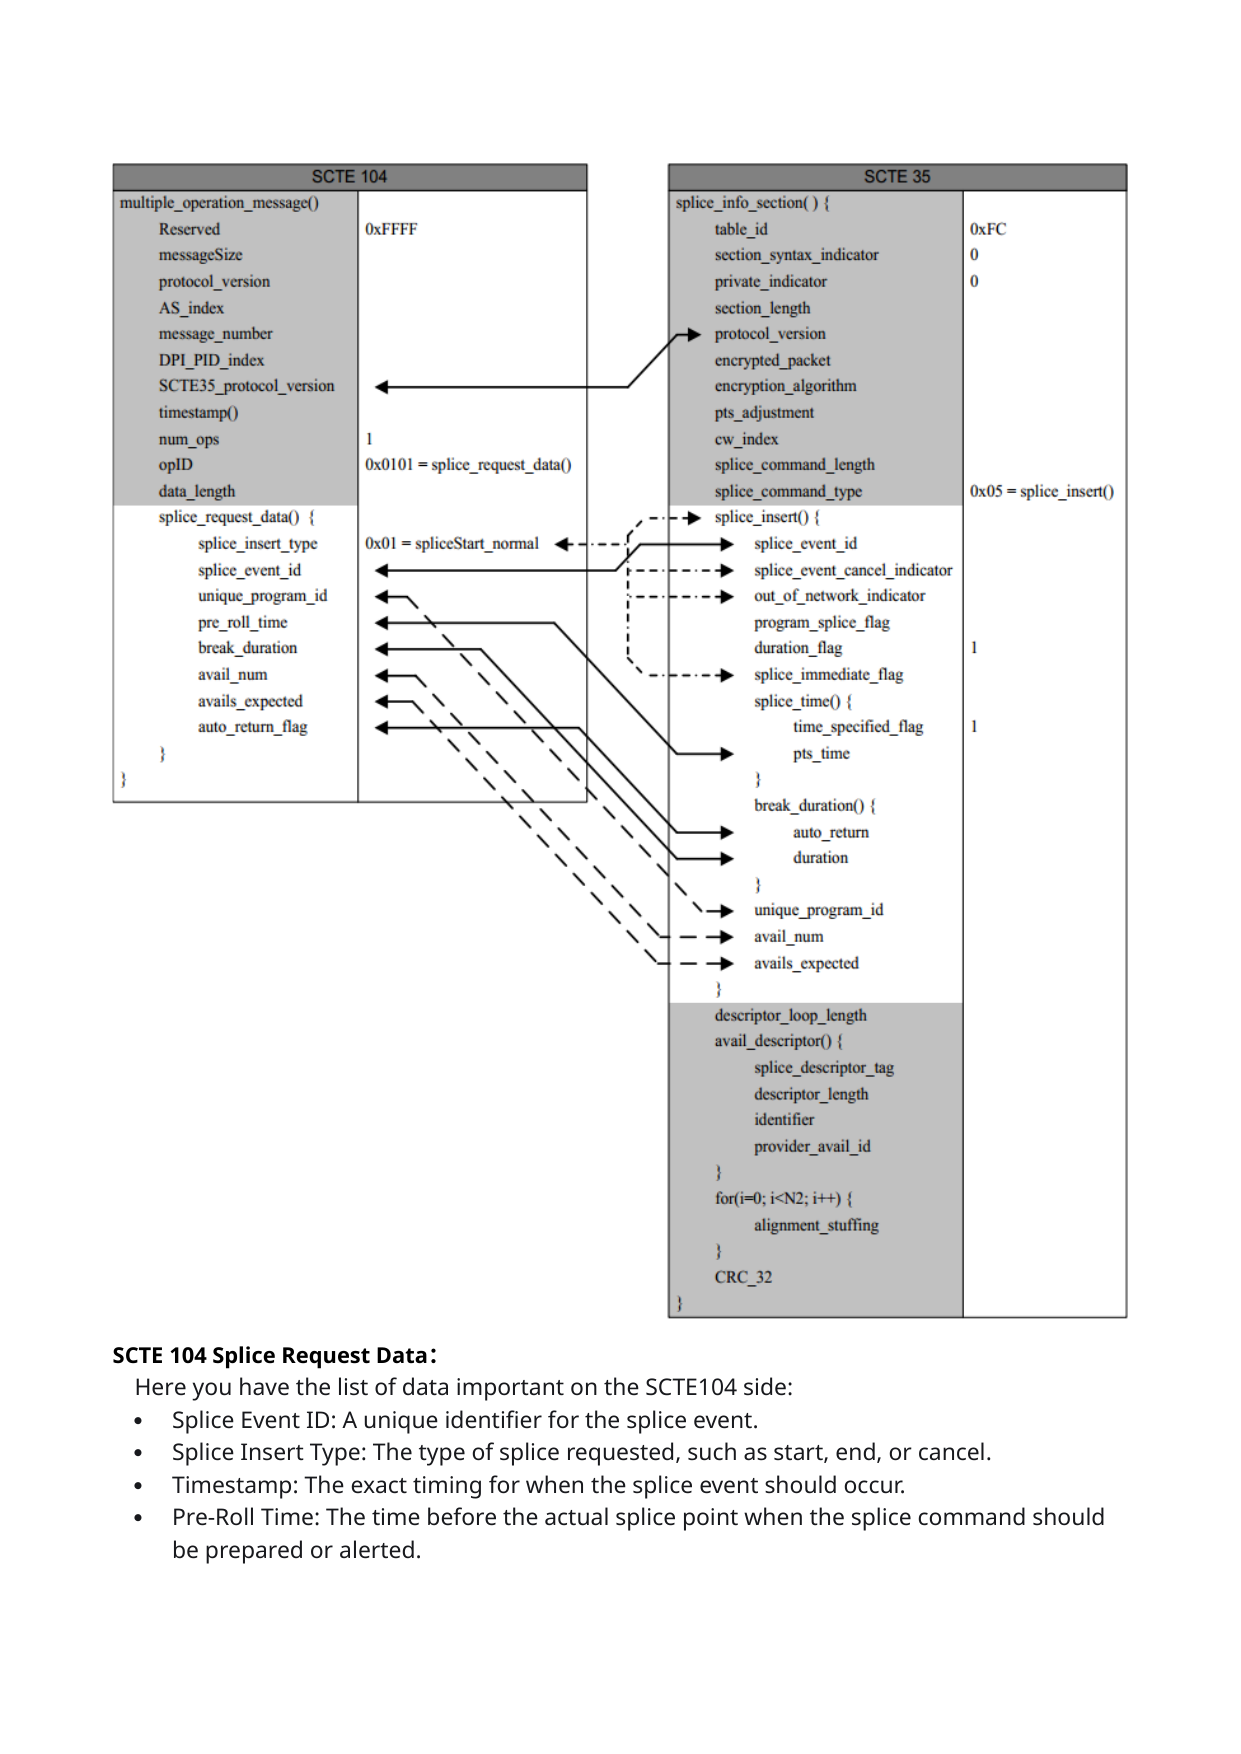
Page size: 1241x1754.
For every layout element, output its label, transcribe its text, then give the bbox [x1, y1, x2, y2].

list Timestamp: The exact timing for when the splice event should occur. [134, 1468, 1128, 1500]
text Here you have the list of data important on the SCTE104 side: [134, 1370, 1128, 1403]
list Pre-Roll Time: The time before the actual splice point when the splice command should be prepared or alerted. [134, 1500, 1128, 1565]
picture [112, 162, 1128, 1321]
list Splice Insert Type: The type of splice requested, such as start, end, or cancel. [134, 1435, 1128, 1468]
text SCTE 104 Splice Request Data： [112, 1338, 1128, 1370]
list Splice Event ID: A unique identifier for the splice event. [134, 1403, 1128, 1435]
